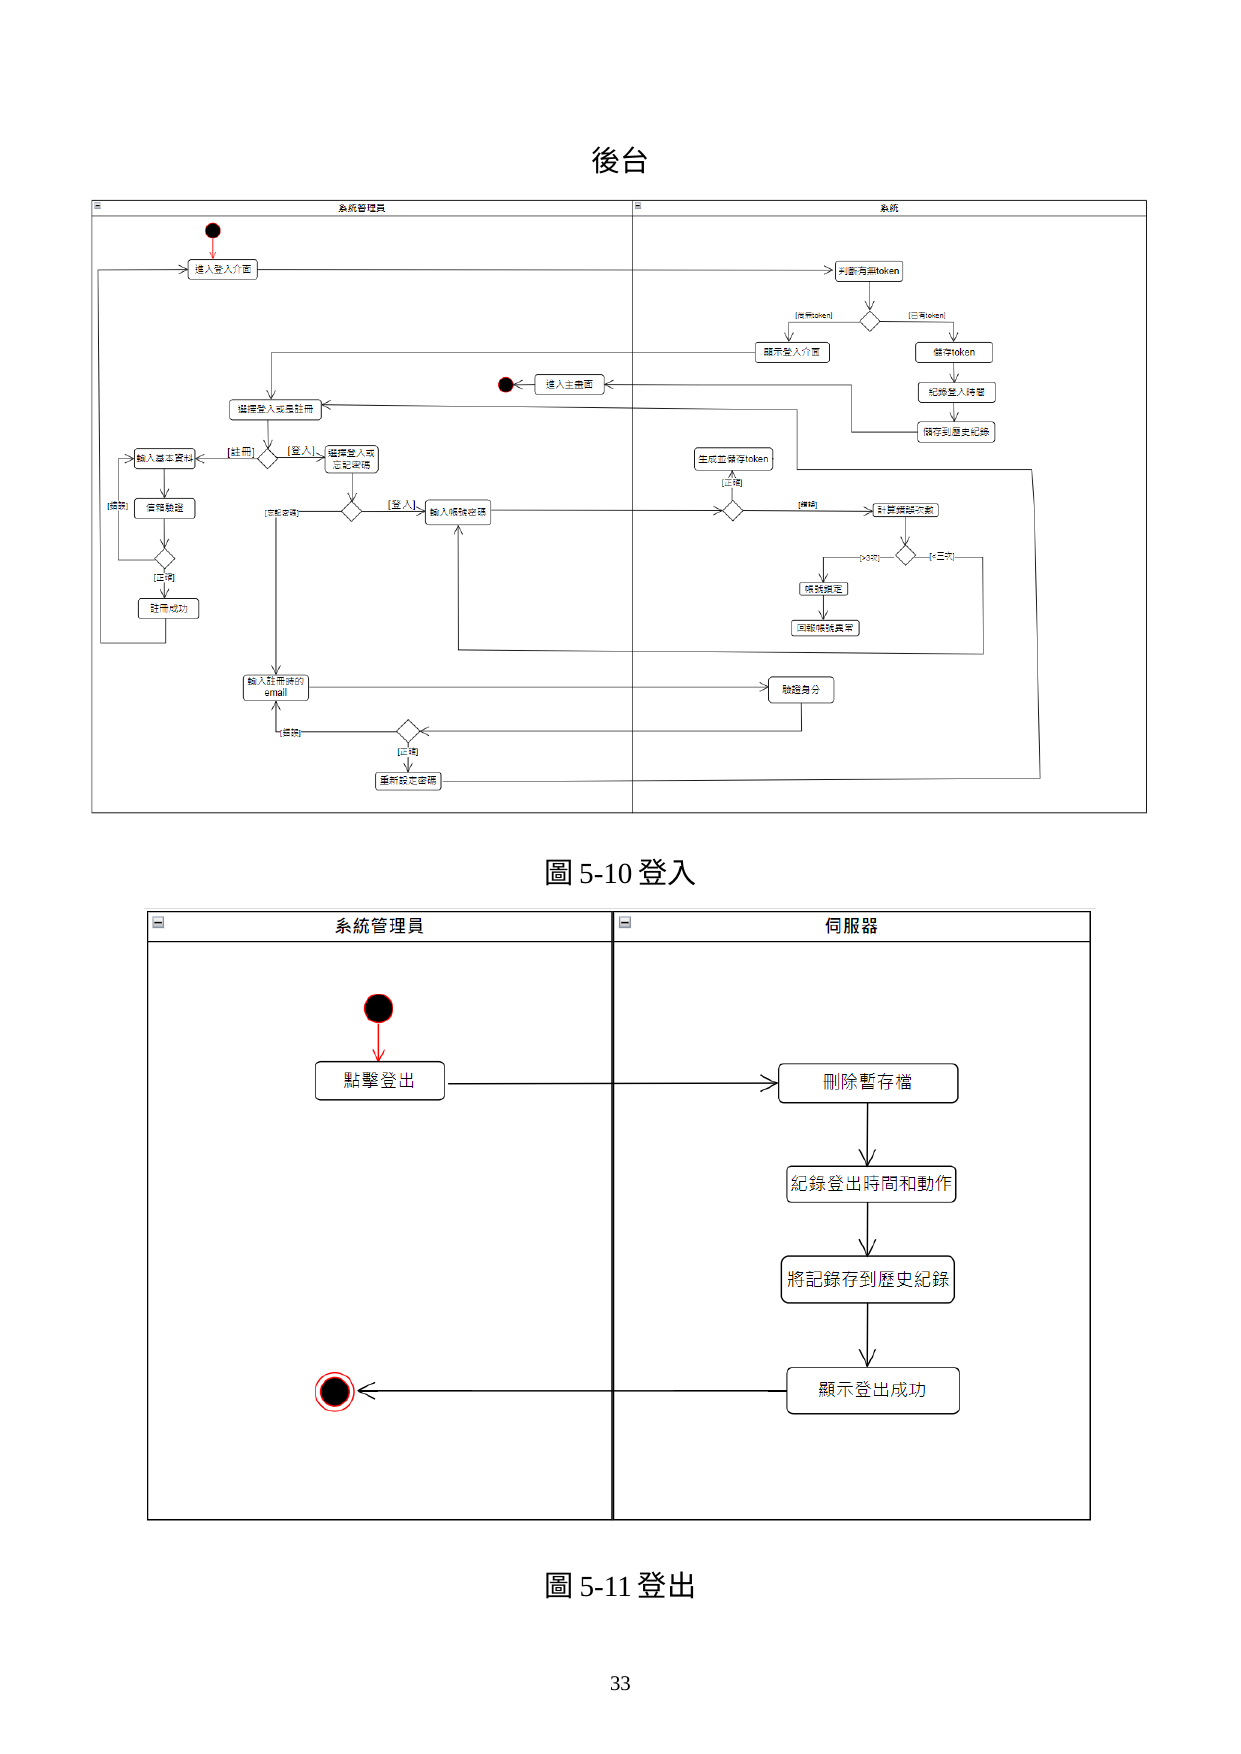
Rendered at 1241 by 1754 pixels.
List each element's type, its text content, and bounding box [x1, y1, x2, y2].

text 後台 [89, 121, 1152, 196]
text 圖5-11登出 [89, 1546, 1152, 1621]
picture [88, 196, 1152, 815]
picture [144, 908, 1097, 1523]
text 圖5-10登入 [89, 833, 1152, 908]
